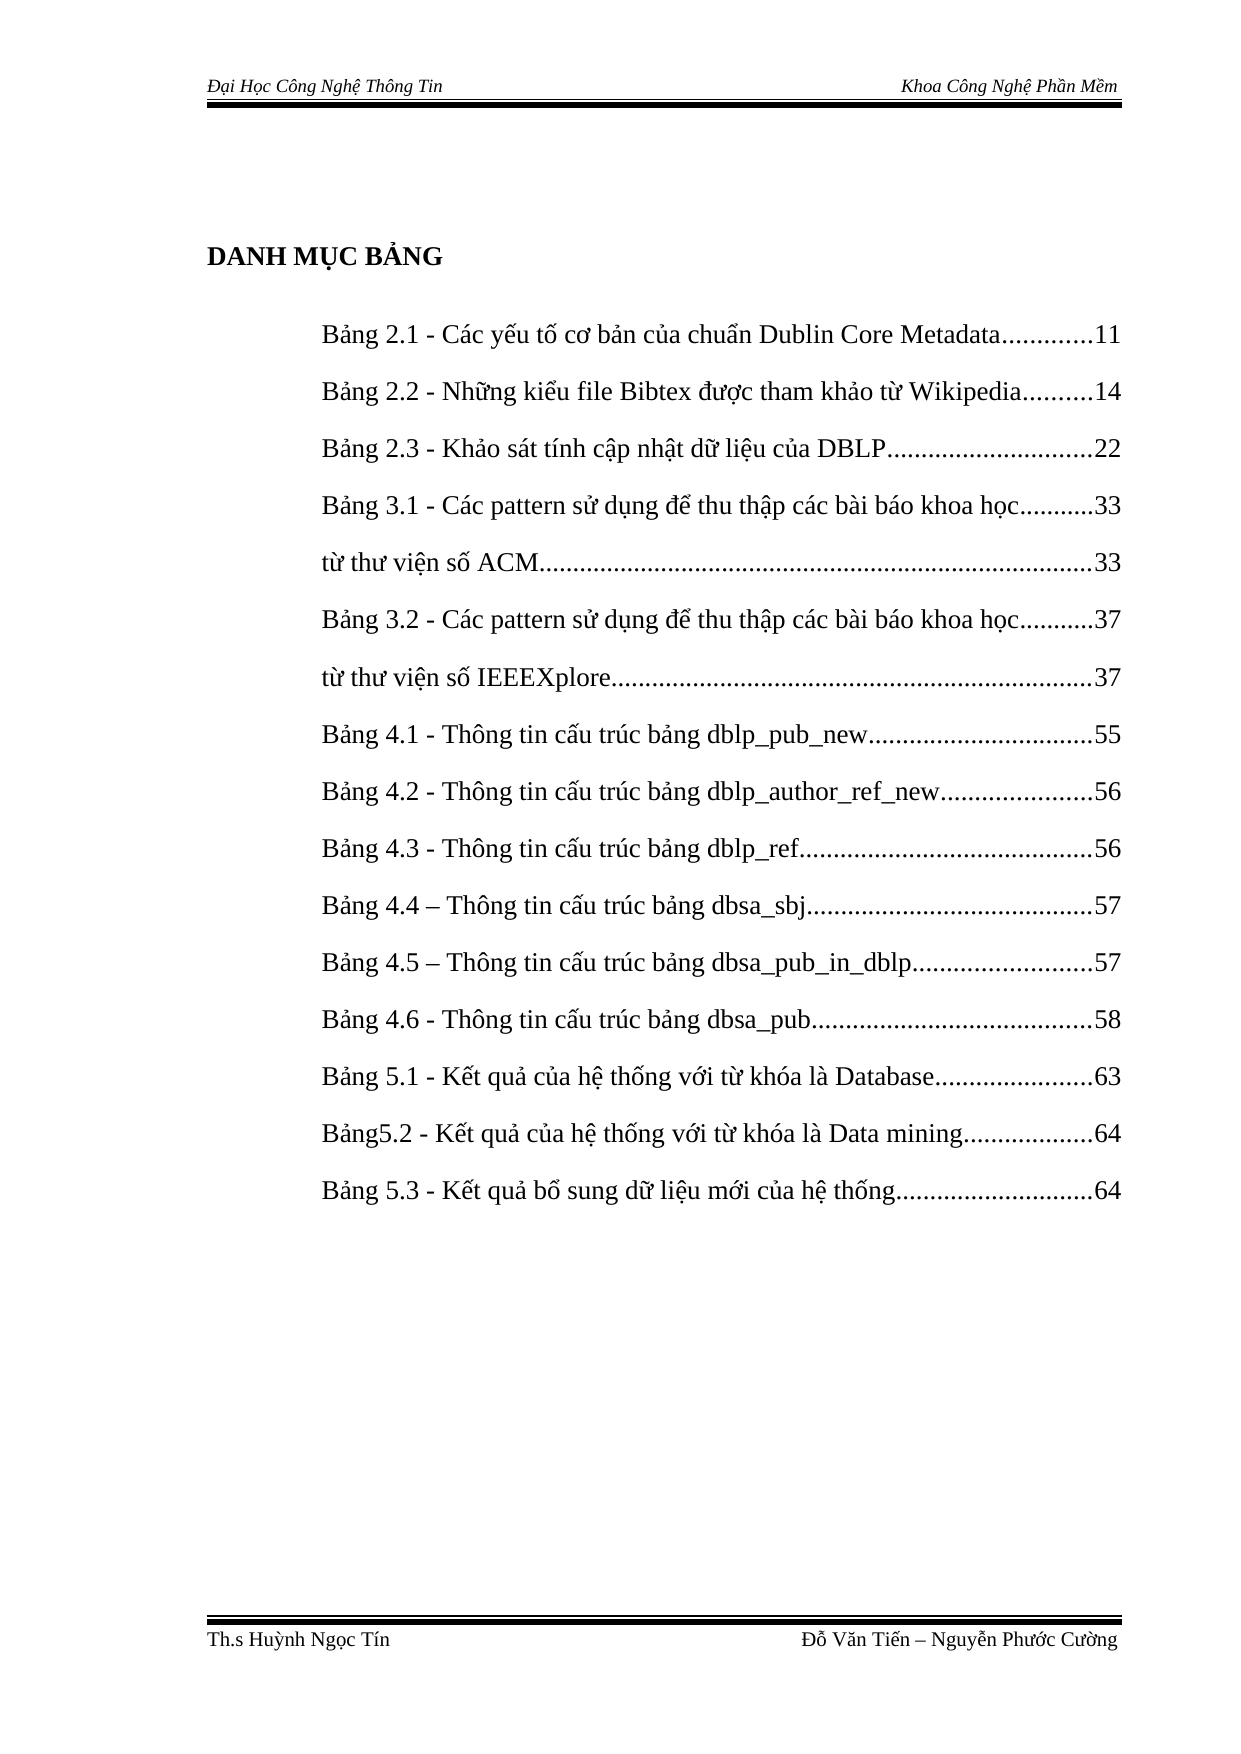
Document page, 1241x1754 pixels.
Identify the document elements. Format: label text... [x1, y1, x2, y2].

text Bảng 3.1 - Các pattern sử dụng để thu thập các bài báo khoa học 33 [321, 489, 1122, 521]
text từ thư viện số ACM. 33 [321, 546, 1122, 578]
text từ thư viện số IEEEXplore. 37 [321, 661, 1122, 692]
text Bảng 2.2 - Những kiểu file Bibtex được tham khảo từ Wikipedia 14 [321, 375, 1122, 406]
text Bảng 2.3 - Khảo sát tính cập nhật dữ liệu của DBLP 22 [321, 432, 1122, 463]
text Bảng 4.1 - Thông tin cấu trúc bảng dblp_pub_new 55 [321, 718, 1122, 749]
text Bảng 5.3 - Kết quả bổ sung dữ liệu mới của hệ thống 64 [321, 1174, 1122, 1206]
text Bảng5.2 - Kết quả của hệ thống với từ khóa là Data mining. 64 [321, 1117, 1122, 1148]
text Bảng 4.5 – Thông tin cấu trúc bảng dbsa_pub_in_dblp 57 [321, 946, 1122, 977]
text Bảng 4.3 - Thông tin cấu trúc bảng dblp_ref 56 [321, 832, 1122, 863]
text Bảng 4.2 - Thông tin cấu trúc bảng dblp_author_ref_new 56 [321, 775, 1122, 806]
text Bảng 2.1 - Các yếu tố cơ bản của chuẩn Dublin Core Metadata 11 [321, 318, 1122, 349]
text Bảng 4.6 - Thông tin cấu trúc bảng dbsa_pub 58 [321, 1003, 1122, 1034]
text Bảng 3.2 - Các pattern sử dụng để thu thập các bài báo khoa học 37 [321, 603, 1122, 635]
text Bảng 5.1 - Kết quả của hệ thống với từ khóa là Database 63 [321, 1060, 1122, 1091]
text Bảng 4.4 – Thông tin cấu trúc bảng dbsa_sbj 57 [321, 889, 1122, 920]
text DANH MỤC BẢNG [207, 240, 1122, 271]
